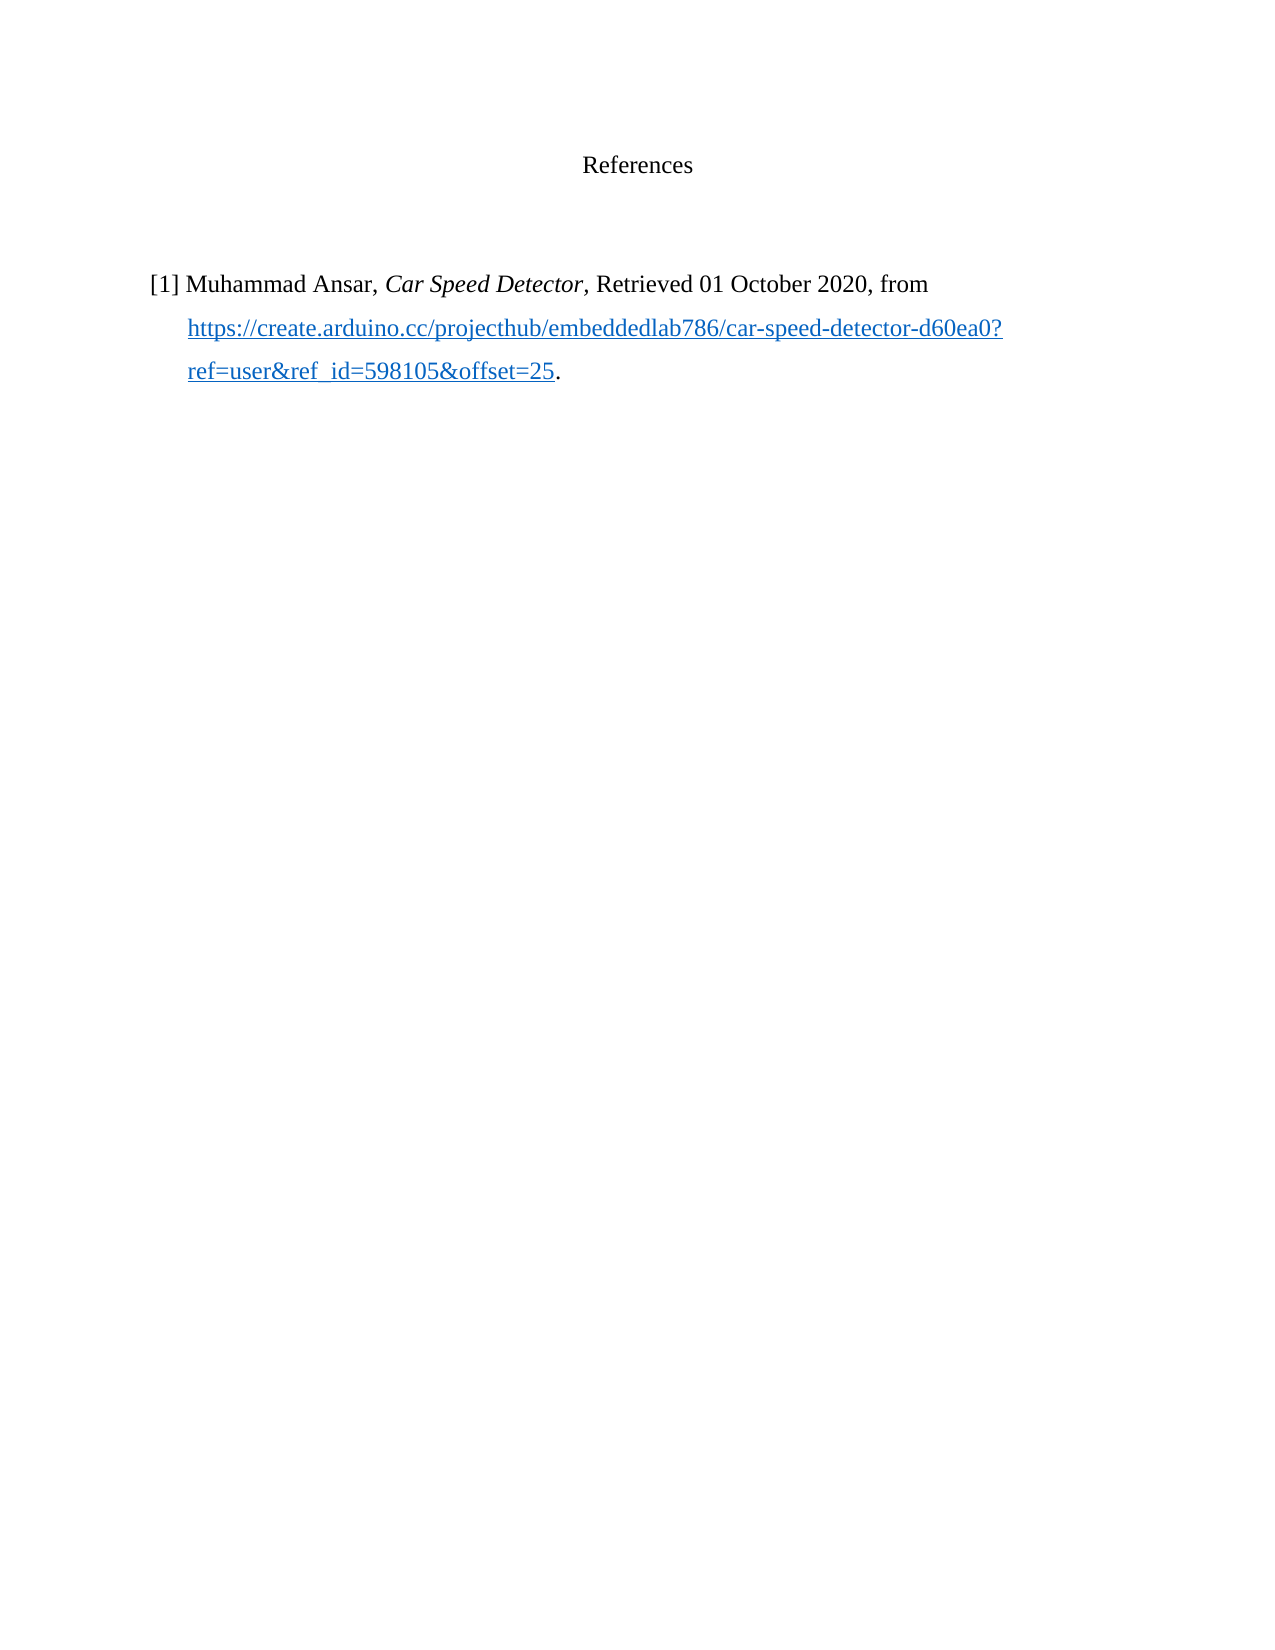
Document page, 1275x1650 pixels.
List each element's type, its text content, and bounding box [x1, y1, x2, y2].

text [1] Muhammad Ansar, Car Speed Detector, Retrieved 01 October 2020, from https://create.arduino.cc/projecthub/embeddedlab786/car-speed-detector-d60ea0?ref=user&ref_id=598105&offset=25. [150, 269, 1125, 384]
text References [150, 150, 1125, 179]
